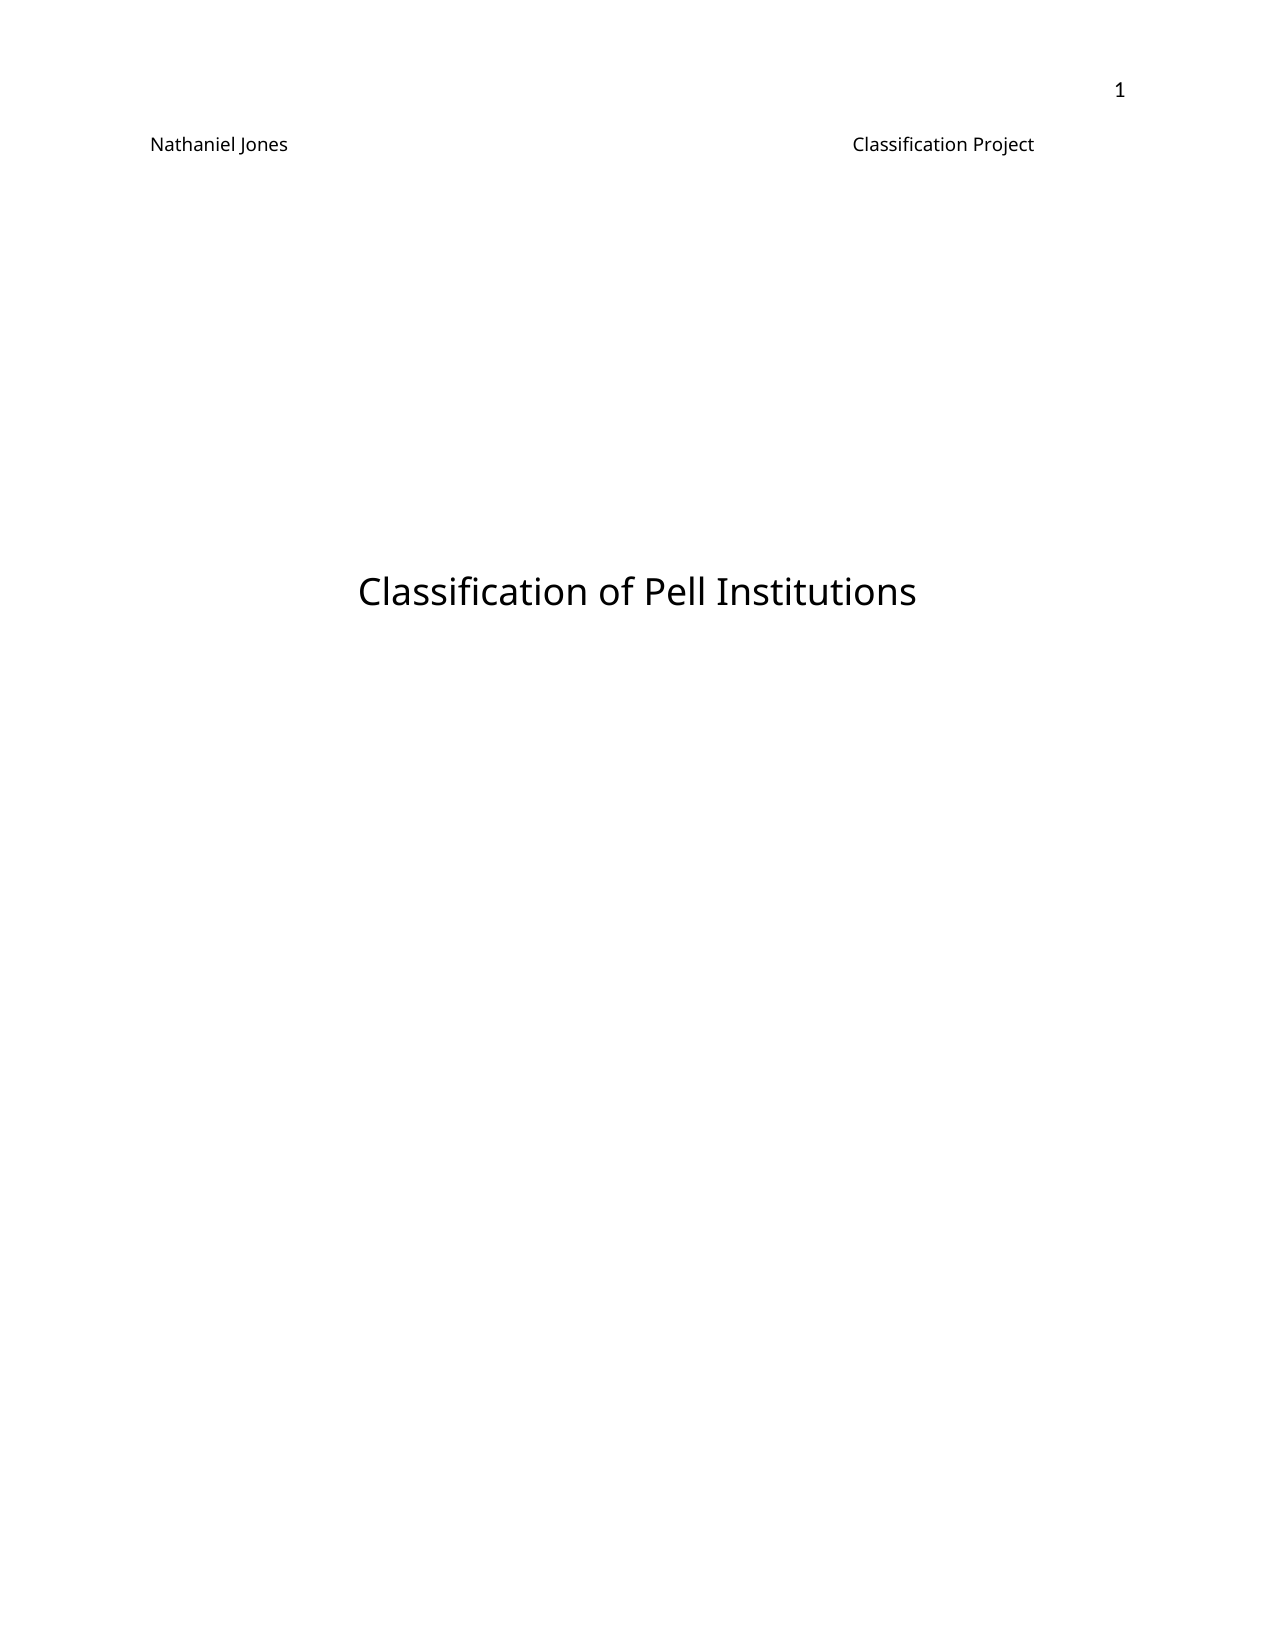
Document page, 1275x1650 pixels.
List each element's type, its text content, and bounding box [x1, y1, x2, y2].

text Nathaniel Jones Classification Project [150, 131, 1125, 157]
text Classification of Pell Institutions [150, 565, 1125, 616]
